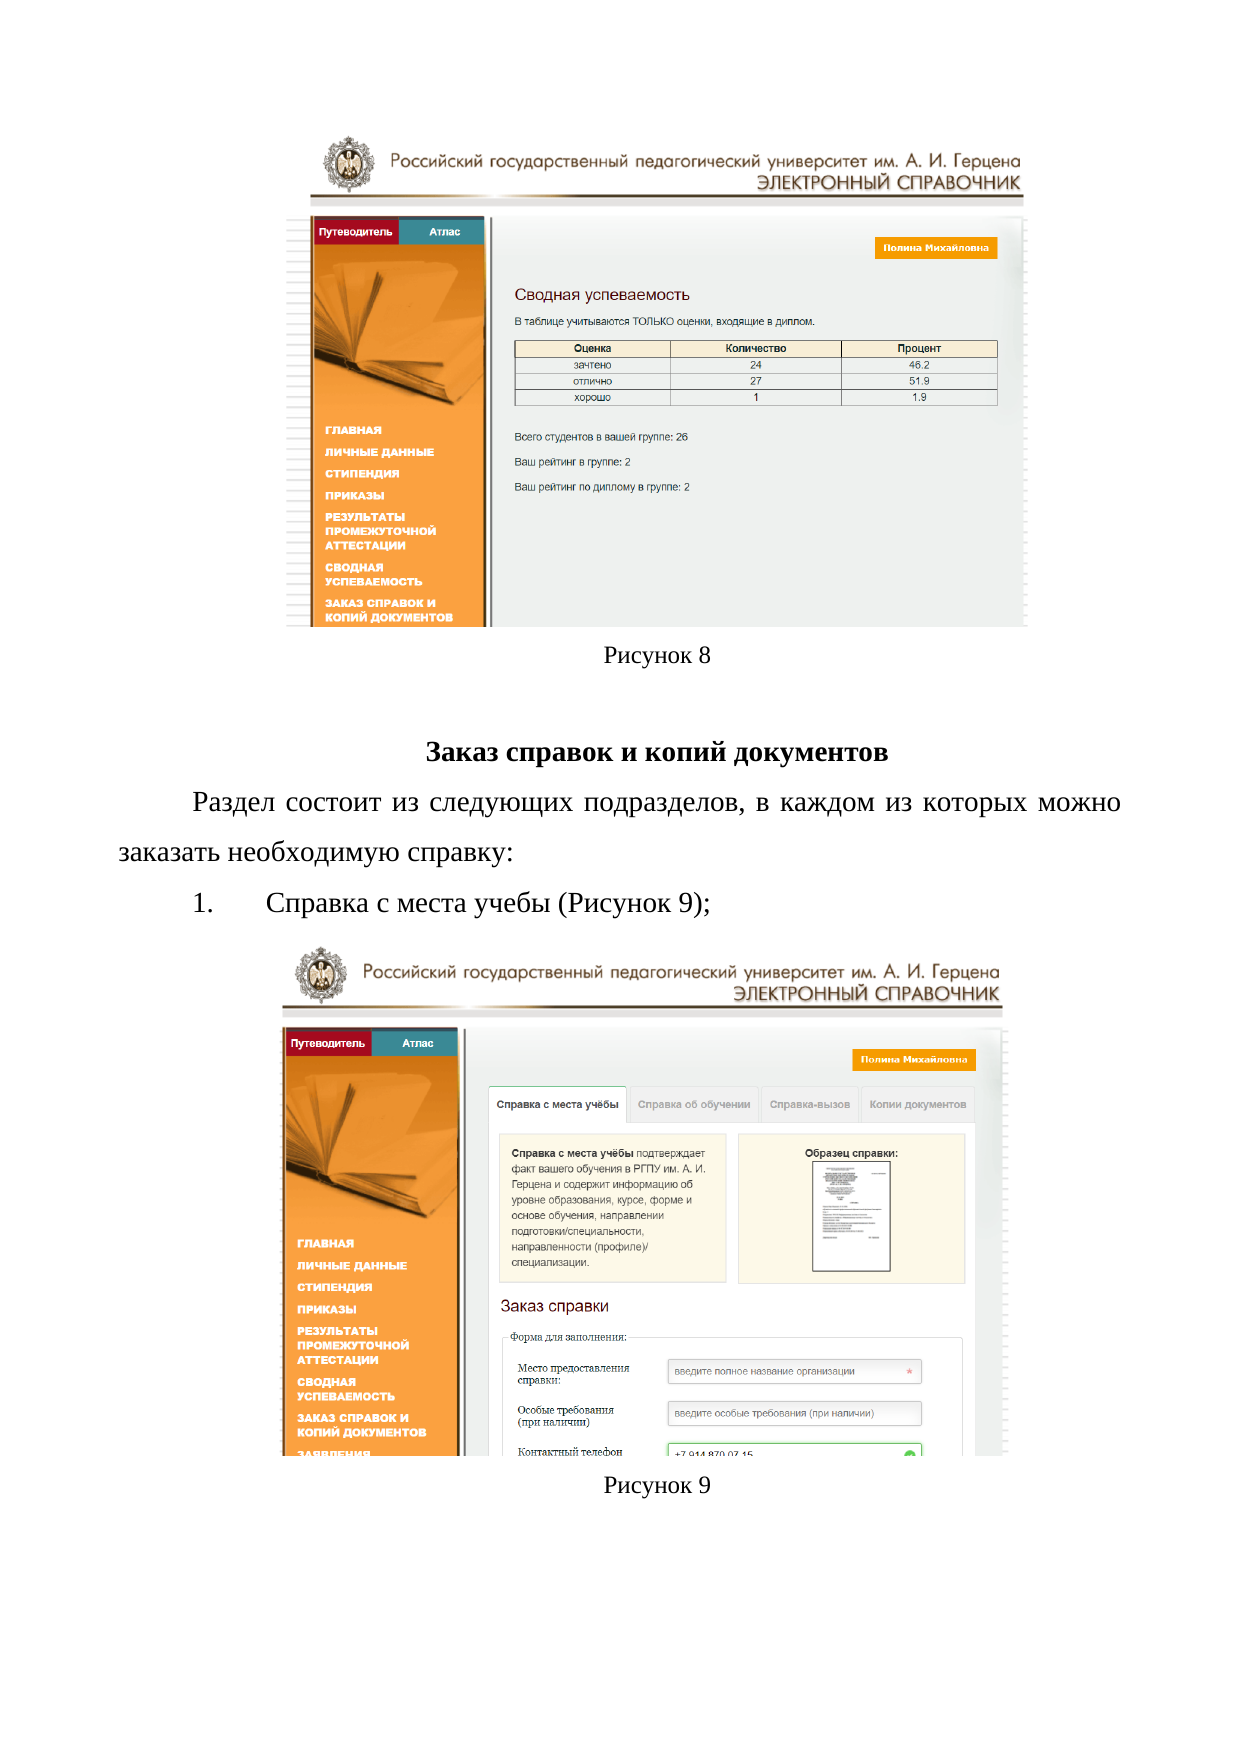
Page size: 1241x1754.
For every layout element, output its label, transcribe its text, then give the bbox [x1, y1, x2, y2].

picture [279, 935, 1009, 1456]
text Раздел состоит из следующих подразделов, в каждом из которых можно заказать необходимую справку: [118, 784, 1122, 868]
text Рисунок 9 [118, 1470, 1122, 1498]
text Рисунок 8 [118, 641, 1122, 669]
list Справка с места учебы (Рисунок 9); [166, 885, 1122, 918]
text Заказ справок и копий документов [118, 734, 1122, 767]
picture [286, 118, 1028, 627]
